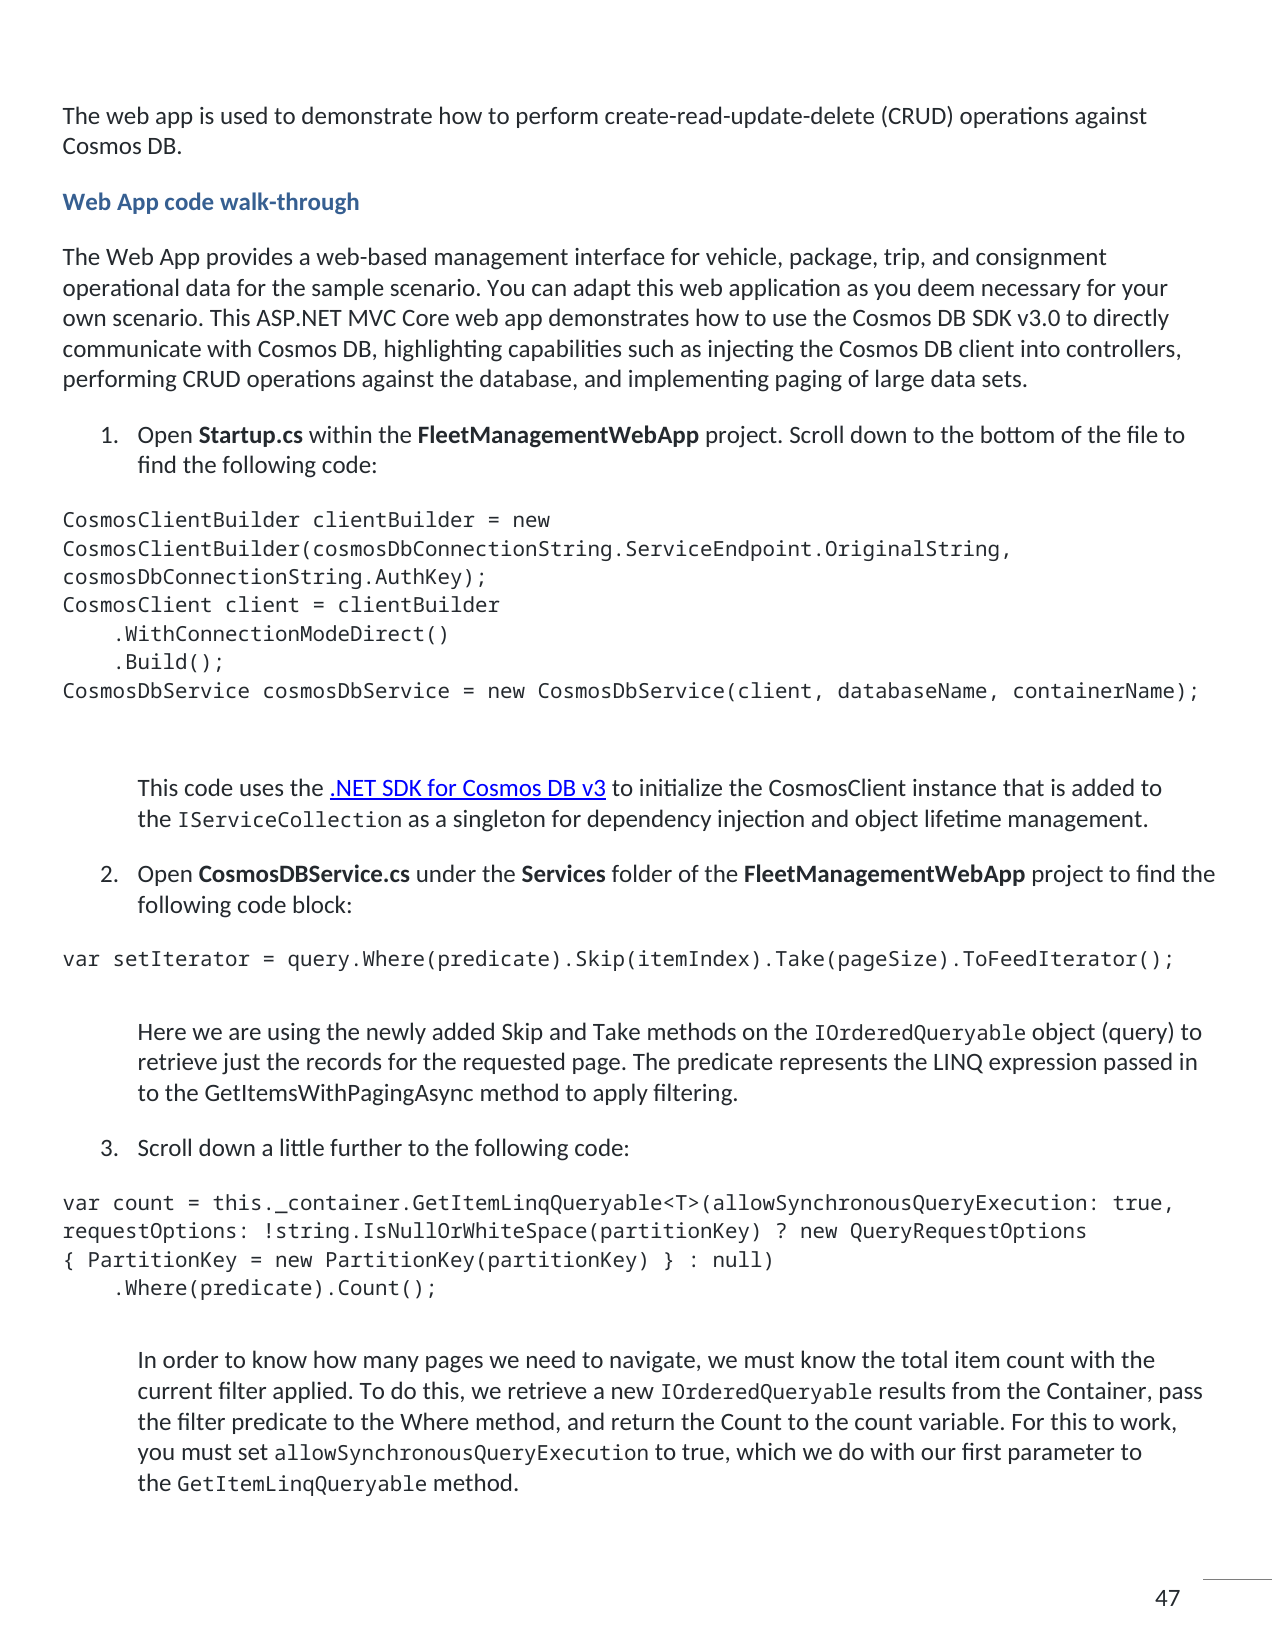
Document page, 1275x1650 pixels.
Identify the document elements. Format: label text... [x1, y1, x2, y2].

text var setIterator = query.Where(predicate).Skip(itemIndex).Take(pageSize).ToFeedIterator(); [62, 944, 1219, 973]
text .Where(predicate).Count(); [62, 1273, 1219, 1302]
list Scroll down a little further to the following code: [100, 1132, 1219, 1163]
text .WithConnectionModeDirect() [62, 619, 1219, 647]
text CosmosClient client = clientBuilder [62, 591, 1219, 619]
text This code uses the .NET SDK for Cosmos DB v3 to initialize the CosmosClient instance that is added to the IServiceCollection as a singleton for dependency injection and object lifetime management. [137, 772, 1219, 833]
text CosmosDbService cosmosDbService = new CosmosDbService(client, databaseName, containerName); [62, 676, 1219, 704]
text var count = this._container.GetItemLinqQueryable<T>(allowSynchronousQueryExecution: true, requestOptions: !string.IsNullOrWhiteSpace(partitionKey) ? new QueryRequestOptions { PartitionKey = new PartitionKey(partitionKey) } : null) [62, 1188, 1219, 1273]
subtitle Web App code walk-through [62, 186, 1219, 217]
text .Build(); [62, 647, 1219, 676]
text CosmosClientBuilder clientBuilder = new CosmosClientBuilder(cosmosDbConnectionString.ServiceEndpoint.OriginalString, cosmosDbConnectionString.AuthKey); [62, 505, 1219, 591]
text The web app is used to demonstrate how to perform create-read-update-delete (CRUD) operations against Cosmos DB. [62, 100, 1219, 161]
text In order to know how many pages we need to navigate, we must know the total item count with the current filter applied. To do this, we retrieve a new IOrderedQueryable results from the Container, pass the filter predicate to the Where method, and return the Count to the count variable. For this to work, you must set allowSynchronousQueryExecution to true, which we do with our first parameter to the GetItemLinqQueryable method. [137, 1314, 1219, 1497]
text The Web App provides a web-based management interface for vehicle, package, trip, and consignment operational data for the sample scenario. You can adapt this web application as you deem necessary for your own scenario. This ASP.NET MVC Core web app demonstrates how to use the Cosmos DB SDK v3.0 to directly communicate with Cosmos DB, highlighting capabilities such as injecting the Cosmos DB client into controllers, performing CRUD operations against the database, and implementing paging of large data sets. [62, 242, 1219, 394]
list Open Startup.cs within the FleetManagementWebApp project. Scroll down to the bottom of the file to find the following code: [100, 419, 1219, 480]
list Open CosmosDBService.cs under the Services folder of the FleetManagementWebApp project to find the following code block: [100, 858, 1219, 919]
text Here we are using the newly added Skip and Take methods on the IOrderedQueryable object (query) to retrieve just the records for the requested page. The predicate represents the LINQ expression passed in to the GetItemsWithPagingAsync method to apply filtering. [137, 985, 1219, 1107]
